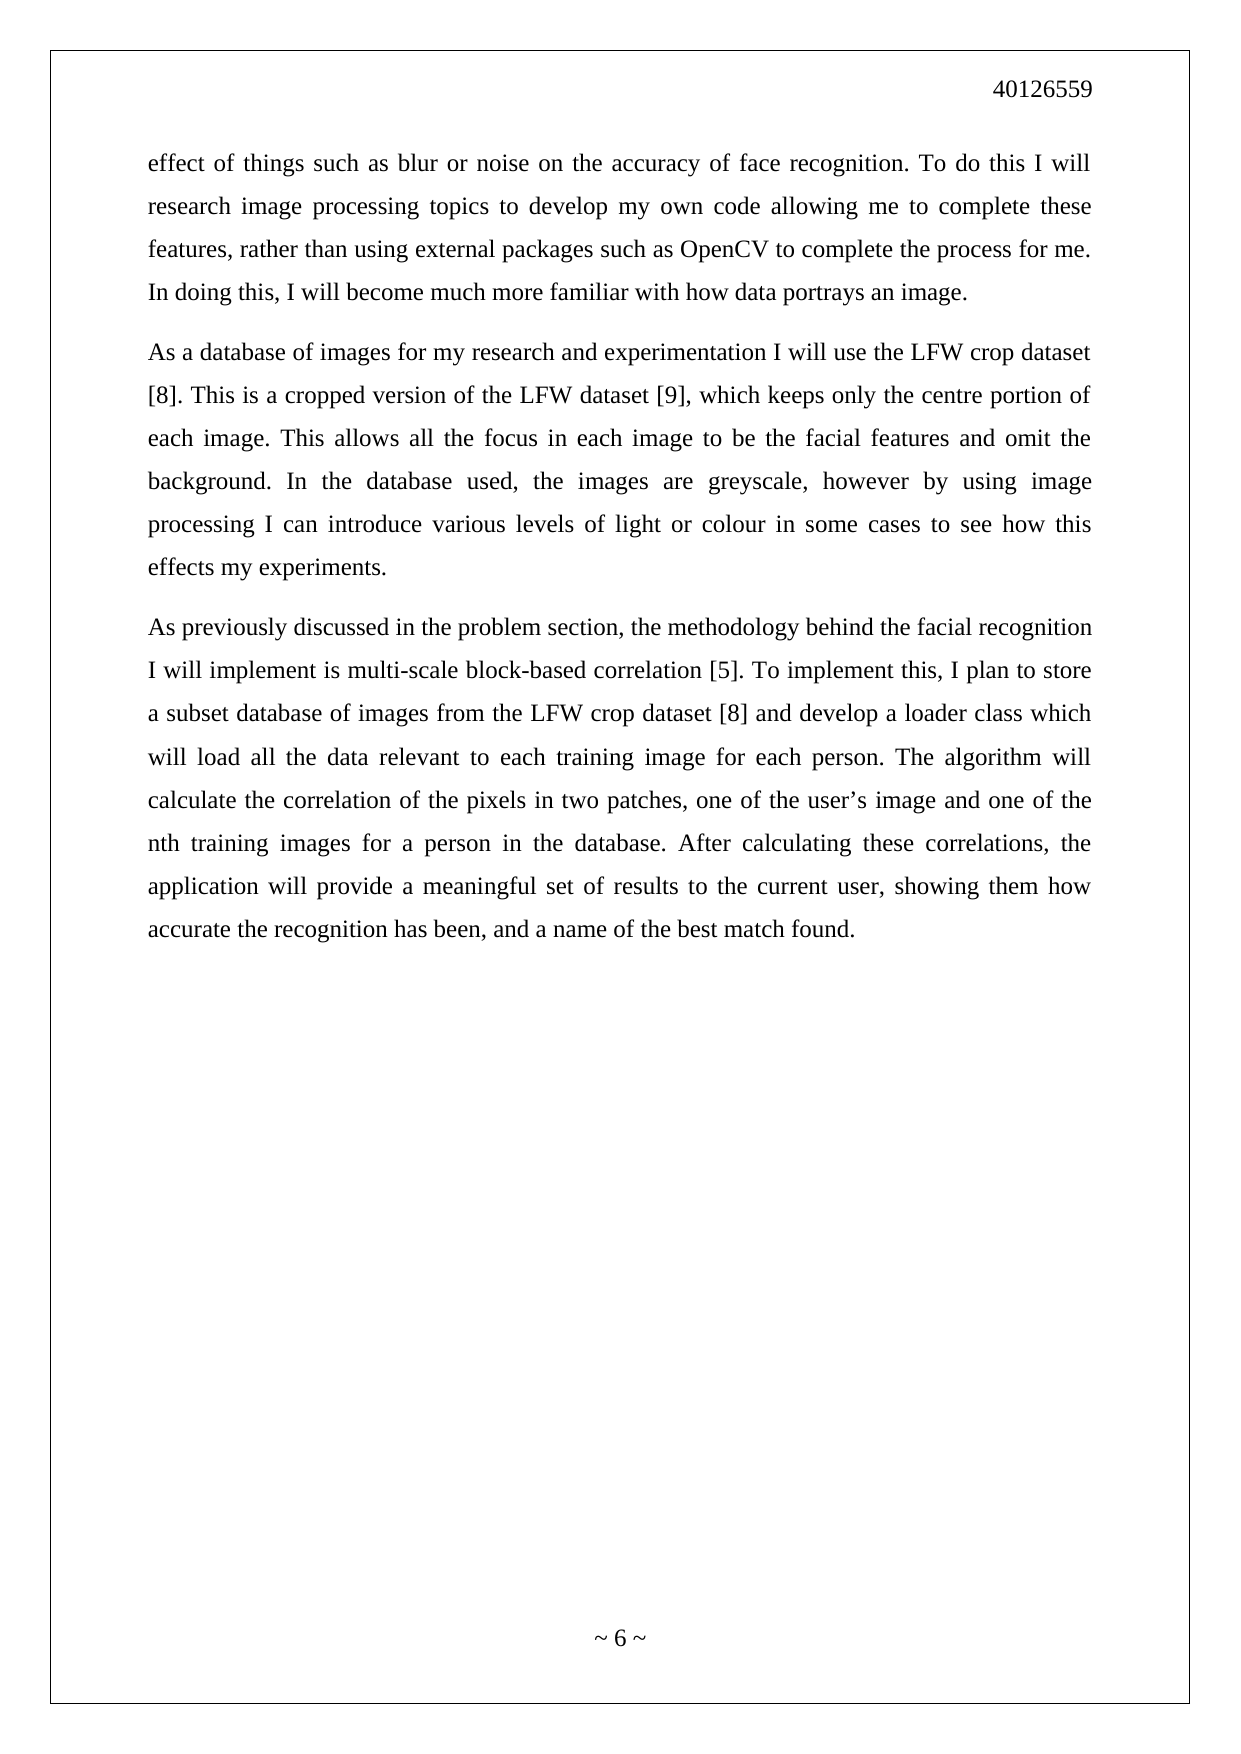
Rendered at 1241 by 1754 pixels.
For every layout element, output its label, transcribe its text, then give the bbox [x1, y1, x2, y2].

text As a database of images for my research and experimentation I will use the LFW crop dataset [8]. This is a cropped version of the LFW dataset [9], which keeps only the centre portion of each image. This allows all the focus in each image to be the facial features and omit the background. In the database used, the images are greyscale, however by using image processing I can introduce various levels of light or colour in some cases to see how this effects my experiments. [148, 337, 1093, 581]
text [148, 148, 1093, 306]
text As previously discussed in the problem section, the methodology behind the facial recognition I will implement is multi-scale block-based correlation [5]. To implement this, I plan to store a subset database of images from the LFW crop dataset [8] and develop a loader class which will load all the data relevant to each training image for each person. The algorithm will calculate the correlation of the pixels in two patches, one of the user’s image and one of the nth training images for a person in the database. After calculating these correlations, the application will provide a meaningful set of results to the current user, showing them how accurate the recognition has been, and a name of the best match found. [148, 612, 1093, 943]
